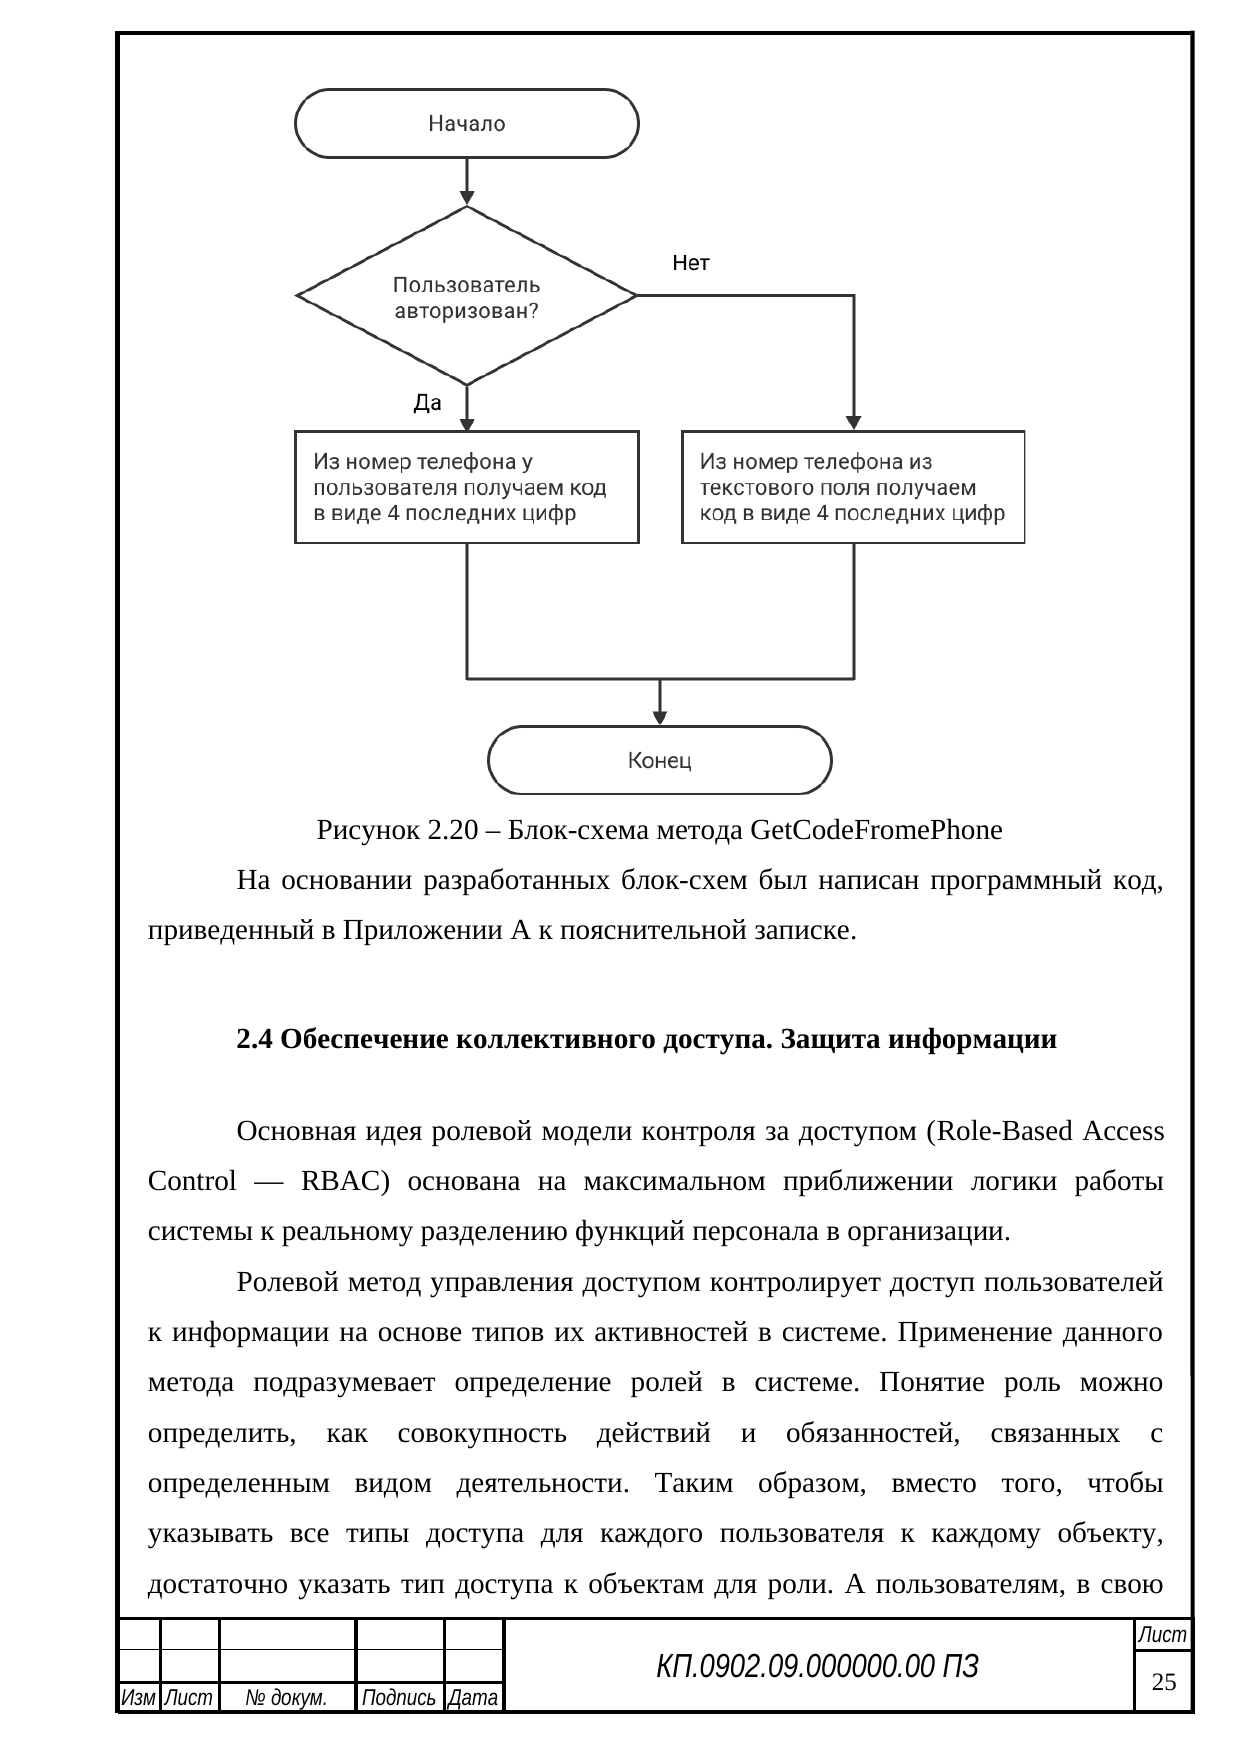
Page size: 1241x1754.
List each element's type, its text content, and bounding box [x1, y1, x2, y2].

text Основная идея ролевой модели контроля за доступом (Role-Based Access Control — RBAC) основана на максимальном приближении логики работы системы к реальному разделению функций персонала в организации. [148, 1113, 1164, 1247]
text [148, 1264, 1164, 1599]
picture [294, 88, 1026, 795]
text Рисунок 2.20 – Блок-схема метода GetCodeFromePhone [118, 812, 1194, 845]
text На основании разработанных блок-схем был написан программный код, приведенный в Приложении А к пояснительной записке. [148, 862, 1164, 946]
text 2.4 Обеспечение коллективного доступа. Защита информации [236, 1021, 1164, 1054]
